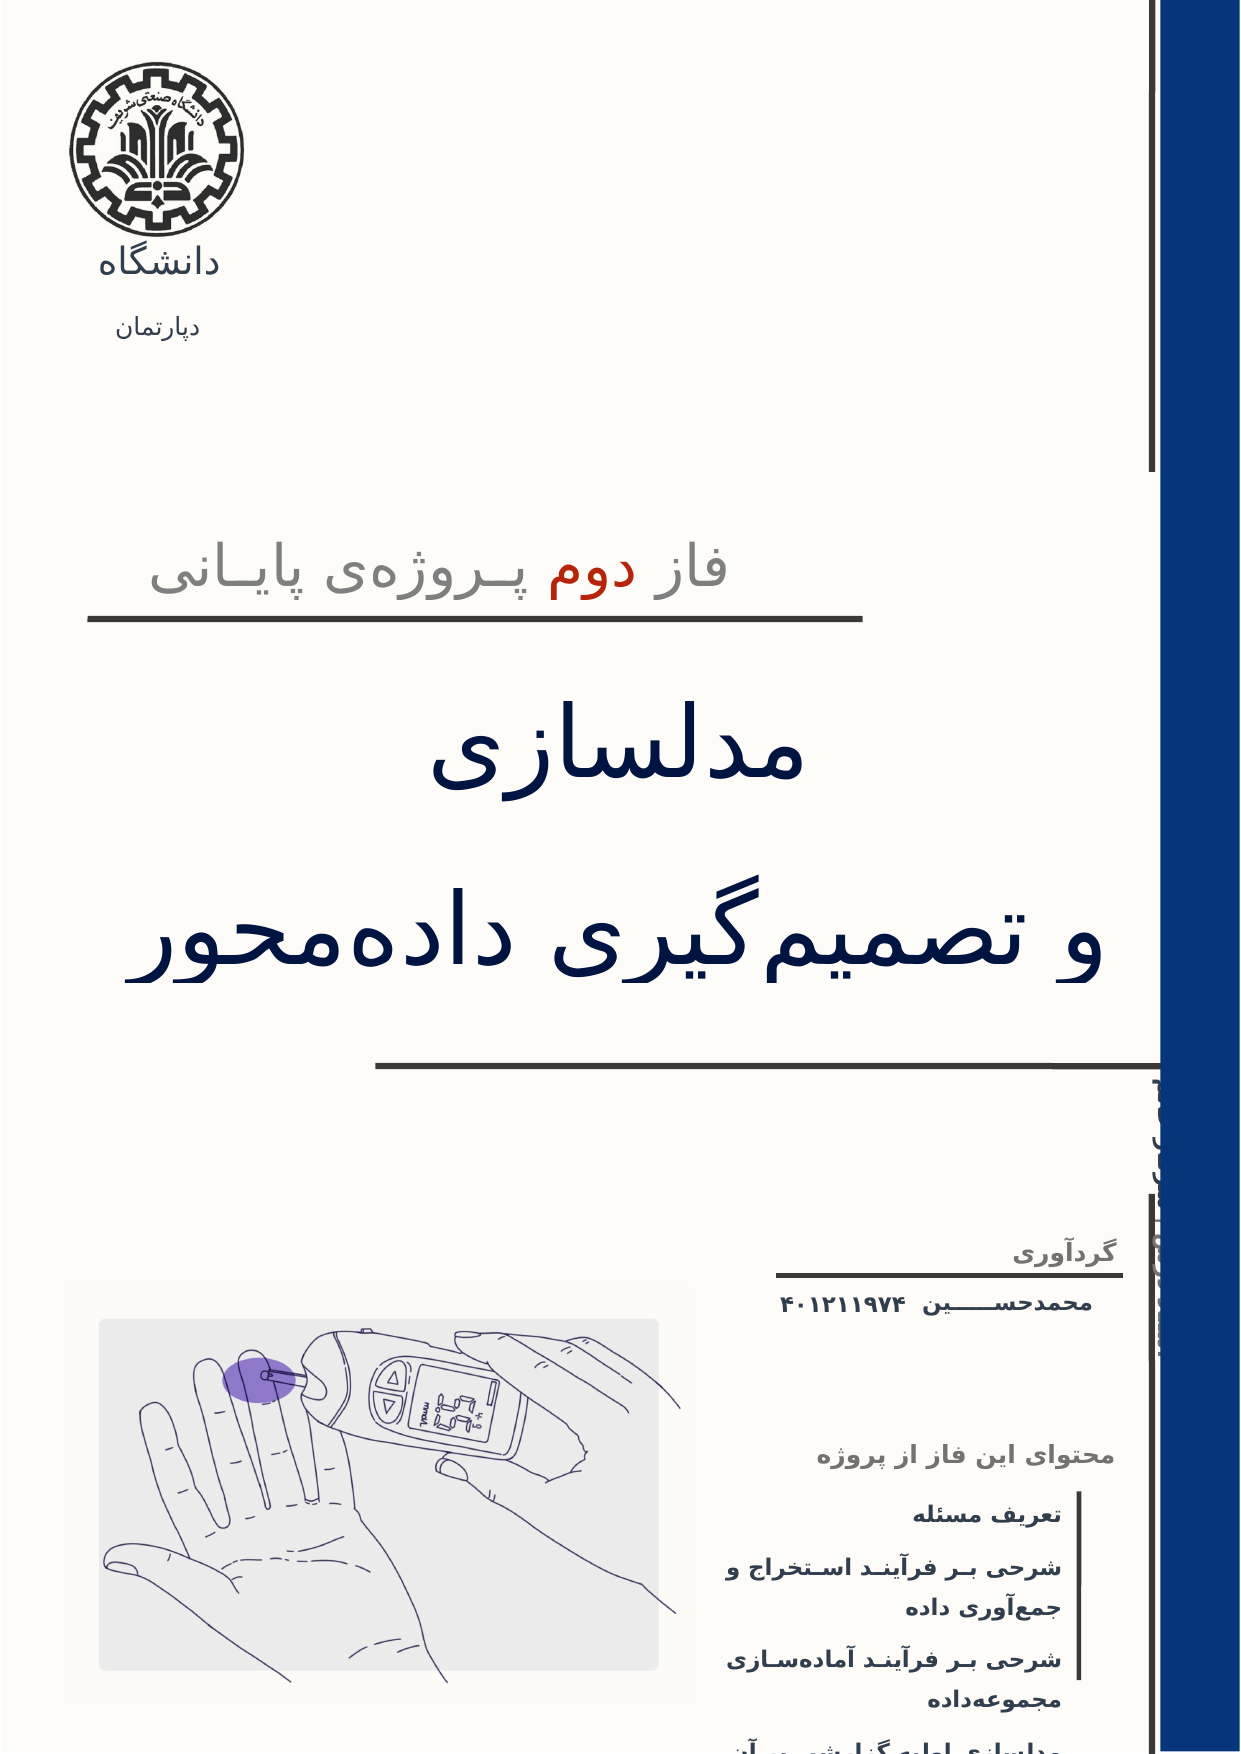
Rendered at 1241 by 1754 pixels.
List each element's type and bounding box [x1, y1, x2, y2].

picture [65, 1285, 692, 1704]
